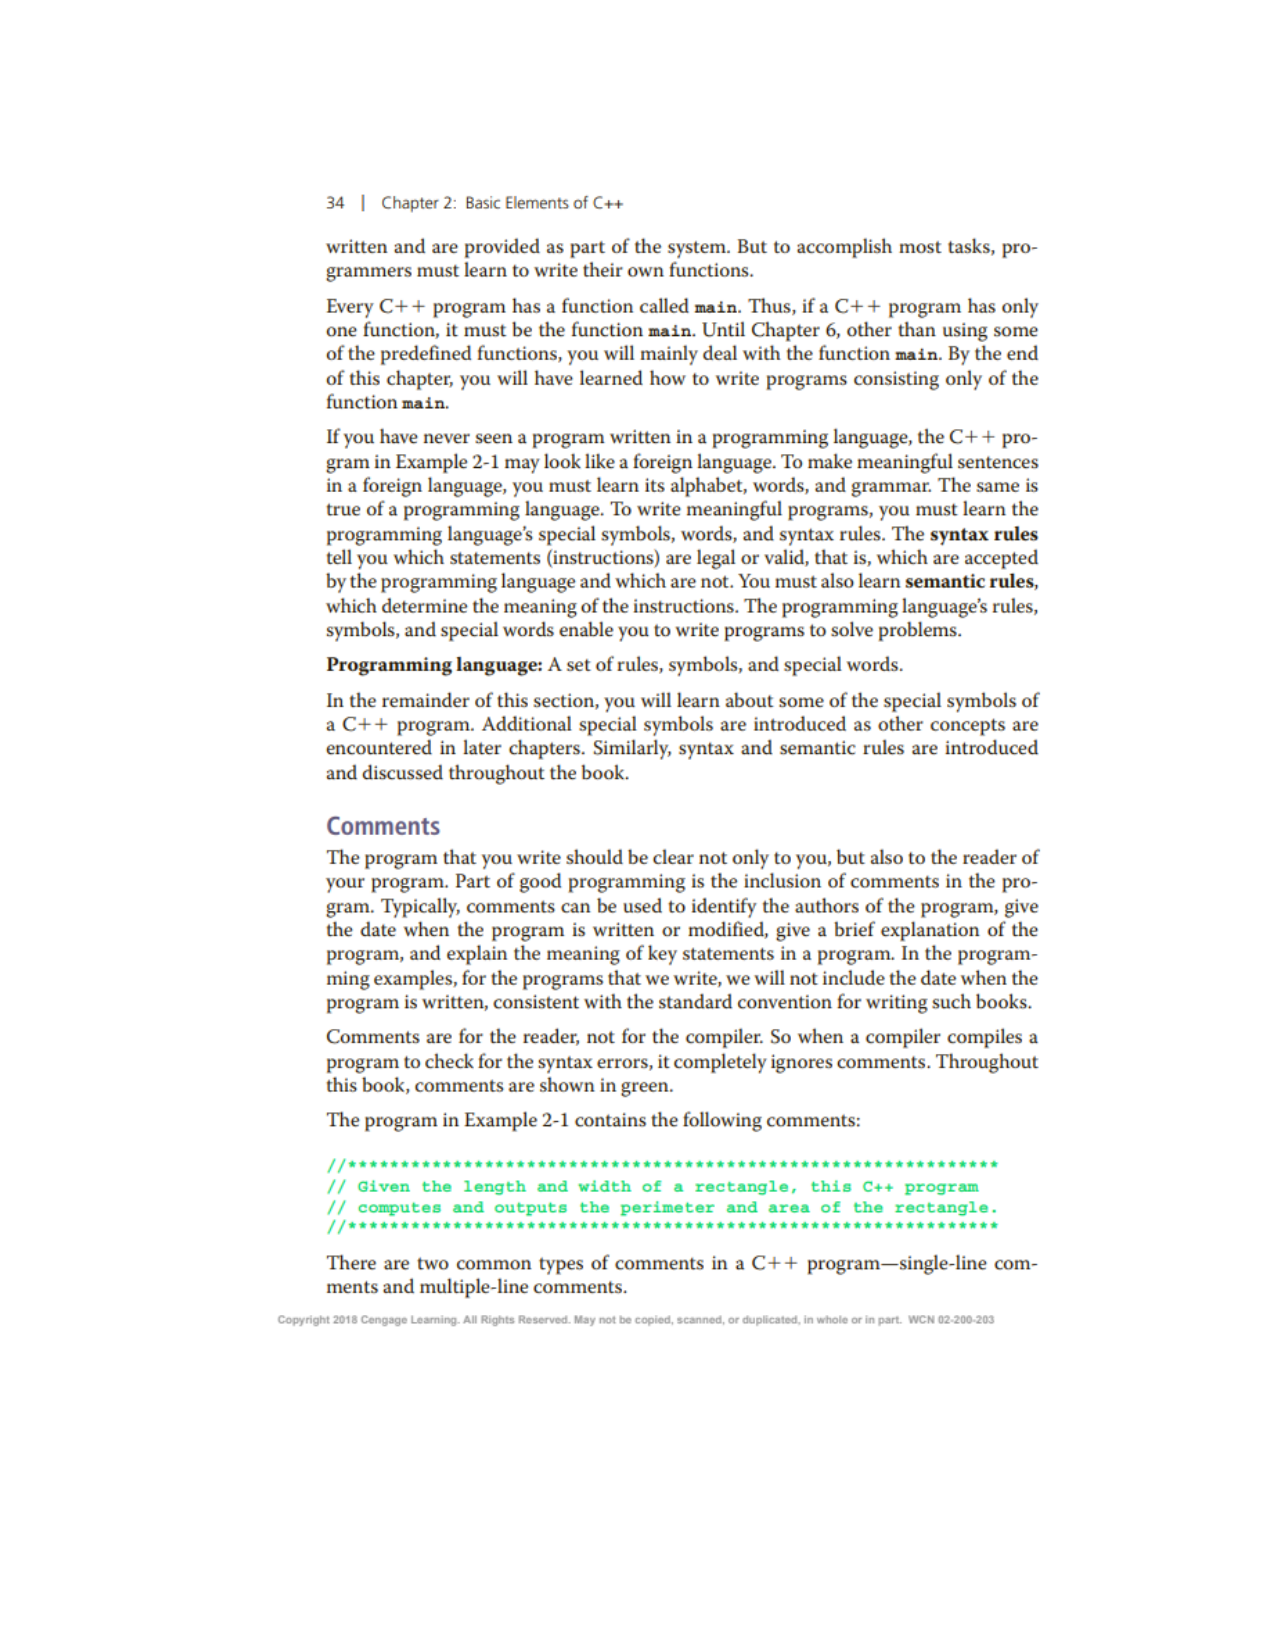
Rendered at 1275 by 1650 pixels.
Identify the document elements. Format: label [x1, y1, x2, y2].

picture [150, 150, 1125, 1339]
